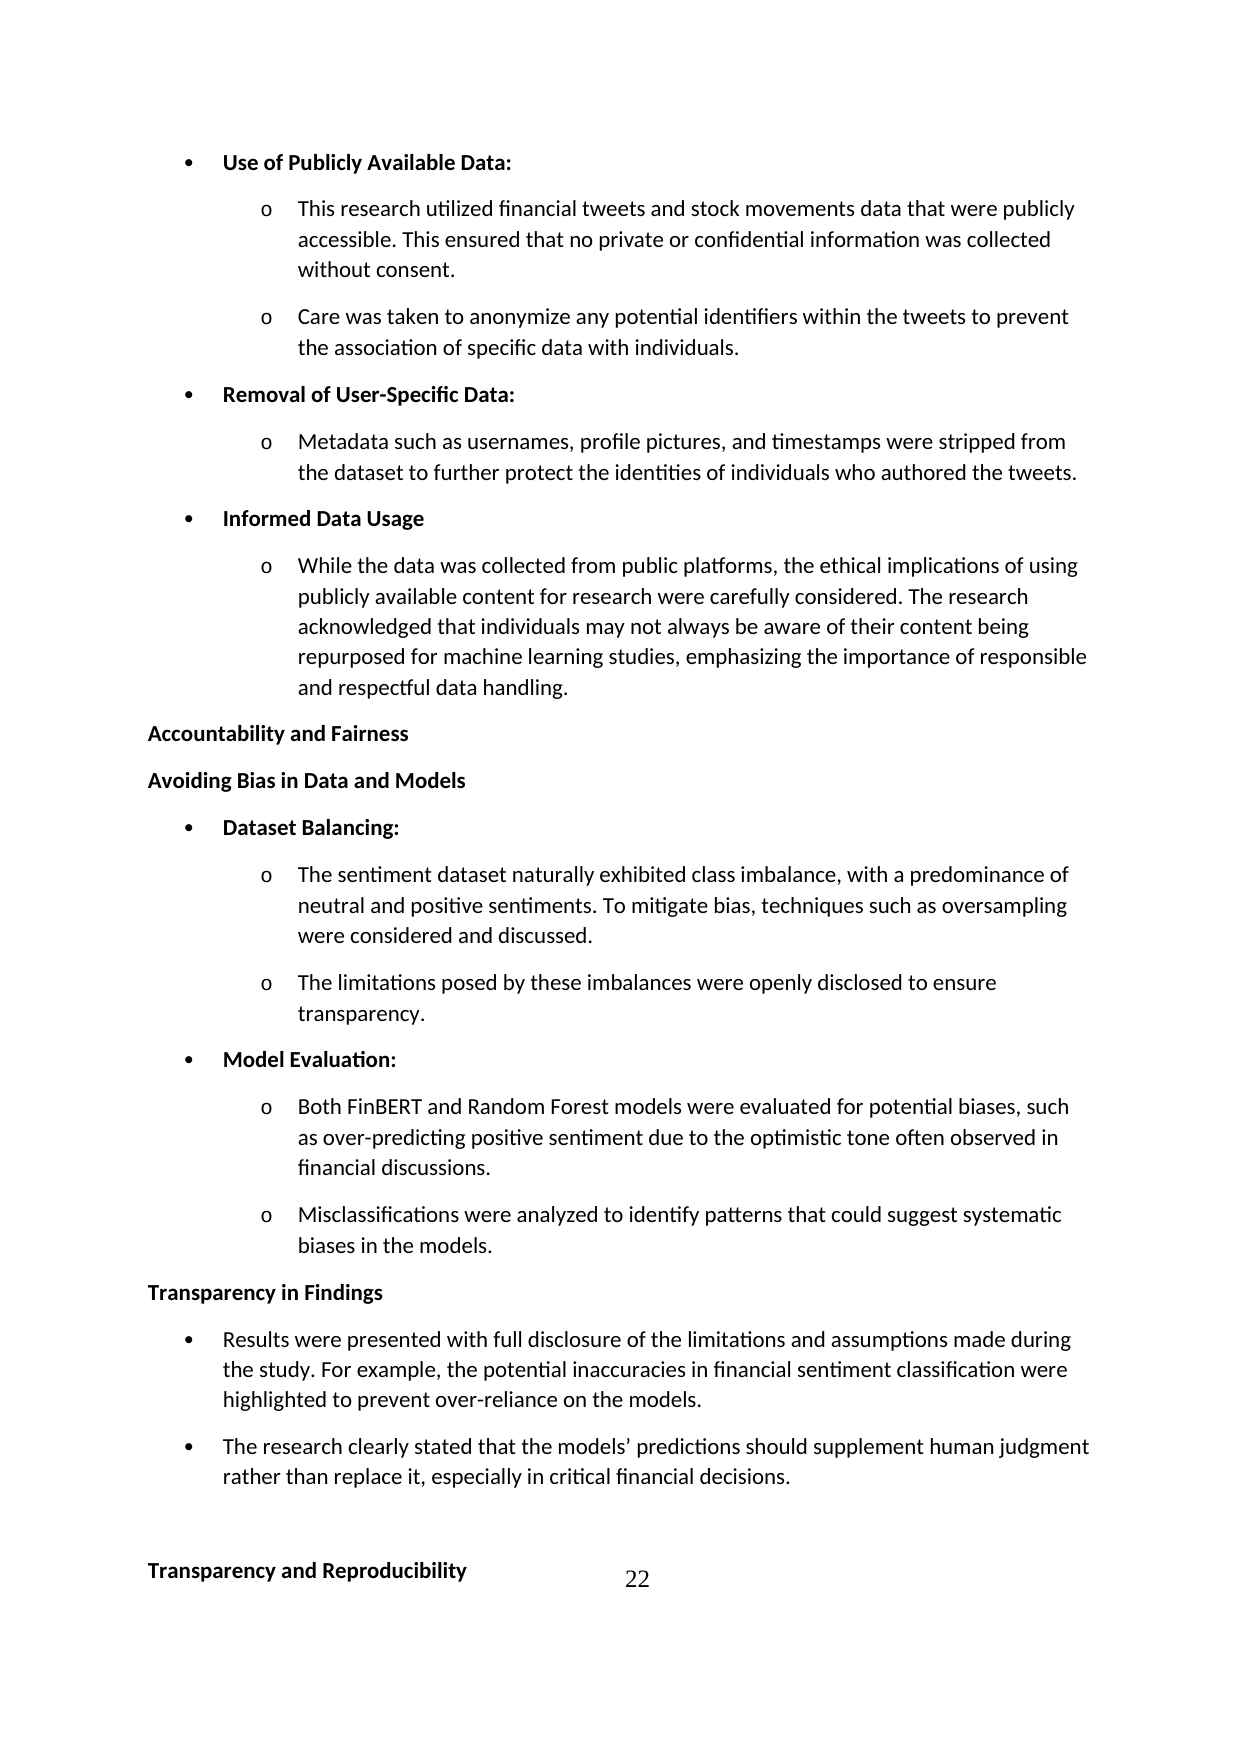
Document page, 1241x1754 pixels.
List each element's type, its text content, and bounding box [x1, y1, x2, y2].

list Informed Data Usage [185, 504, 1092, 532]
list The research clearly stated that the models’ predictions should supplement human judgment rather than replace it, especially in critical financial decisions. [185, 1432, 1092, 1490]
list Model Evaluation: [185, 1046, 1092, 1074]
text Avoiding Bias in Data and Models [148, 766, 1092, 794]
text Transparency in Findings [148, 1278, 1092, 1306]
text Transparency and Reproducibility [148, 1556, 1092, 1584]
text Accountability and Fairness [148, 719, 1092, 748]
list Both FinBERT and Random Forest models were evaluated for potential biases, such as over-predicting positive sentiment due to the optimistic tone often observed in financial discussions. [260, 1092, 1092, 1181]
list Misclassifications were analyzed to identify patterns that could suggest systematic biases in the models. [260, 1200, 1092, 1259]
list While the data was collected from public platforms, the ethical implications of using publicly available content for research were carefully considered. The research acknowledged that individuals may not always be aware of their content being repurposed for machine learning studies, emphasizing the importance of responsible and respectful data handling. [260, 551, 1092, 701]
list The limitations posed by these imbalances were openly disclosed to ensure transparency. [260, 968, 1092, 1027]
list Results were presented with full disclosure of the limitations and assumptions made during the study. For example, the potential inaccuracies in financial sentiment classification were highlighted to prevent over-reliance on the models. [185, 1325, 1092, 1413]
list Metadata such as usernames, profile pictures, and timestamps were stripped from the dataset to further protect the identities of individuals who authored the tweets. [260, 427, 1092, 486]
list Dataset Balancing: [185, 813, 1092, 841]
list Use of Publicly Available Data: [185, 148, 1092, 176]
list The sentiment dataset naturally exhibited class imbalance, with a predominance of neutral and positive sentiments. To mitigate bias, techniques such as oversampling were considered and discussed. [260, 860, 1092, 949]
list Removal of User-Specific Data: [185, 380, 1092, 408]
list This research utilized financial tweets and stock movements data that were publicly accessible. This ensured that no private or confidential information was collected without consent. [260, 194, 1092, 283]
list Care was taken to anonymize any potential identifiers within the tweets to prevent the association of specific data with individuals. [260, 302, 1092, 361]
